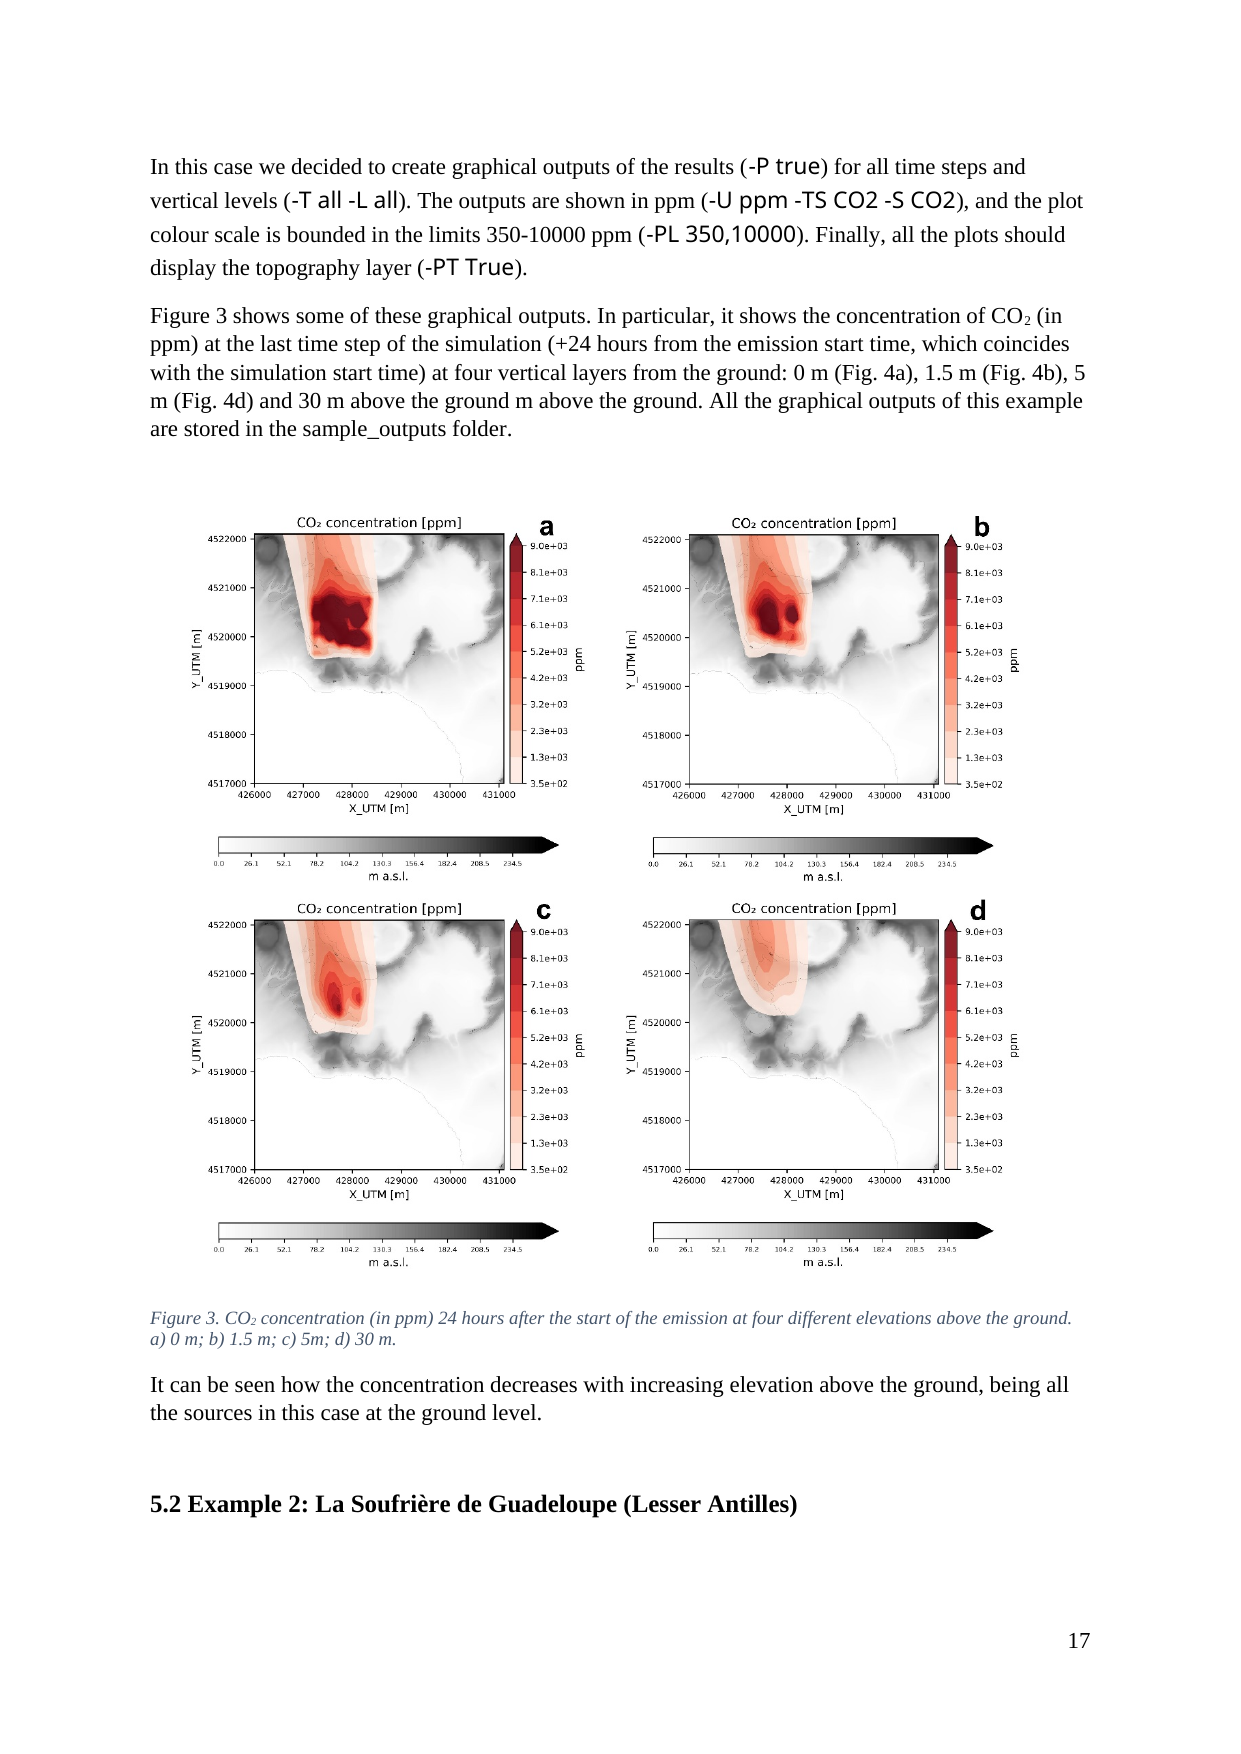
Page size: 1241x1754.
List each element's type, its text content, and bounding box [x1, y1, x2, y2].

text It can be seen how the concentration decreases with increasing elevation above the ground, being all the sources in this case at the ground level. [150, 1371, 1090, 1425]
subtitle 5.2 Example 2: La Soufrière de Guadeloupe (Lesser Antilles) [150, 1489, 1090, 1518]
picture [150, 505, 1061, 1288]
text Figure 3. CO2 concentration (in ppm) 24 hours after the start of the emission at four different elevations above the ground. a) 0 m; b) 1.5 m; c) 5m; d) 30 m. [150, 1307, 1090, 1350]
text In this case we decided to create graphical outputs of the results (-P true) for all time steps and vertical levels (-T all -L all). The outputs are shown in ppm (-U ppm -TS CO2 -S CO2), and the plot colour scale is bounded in the limits 350-10000 ppm (-PL 350,10000). Finally, all the plots should display the topography layer (-PT True). [150, 150, 1090, 282]
text Figure 3 shows some of these graphical outputs. In particular, it shows the concentration of CO2 (in ppm) at the last time step of the simulation (+24 hours from the emission start time, which coincides with the simulation start time) at four vertical layers from the ground: 0 m (Fig. 4a), 1.5 m (Fig. 4b), 5 m (Fig. 4d) and 30 m above the ground m above the ground. All the graphical outputs of this example are stored in the sample_outputs folder. [150, 302, 1090, 442]
